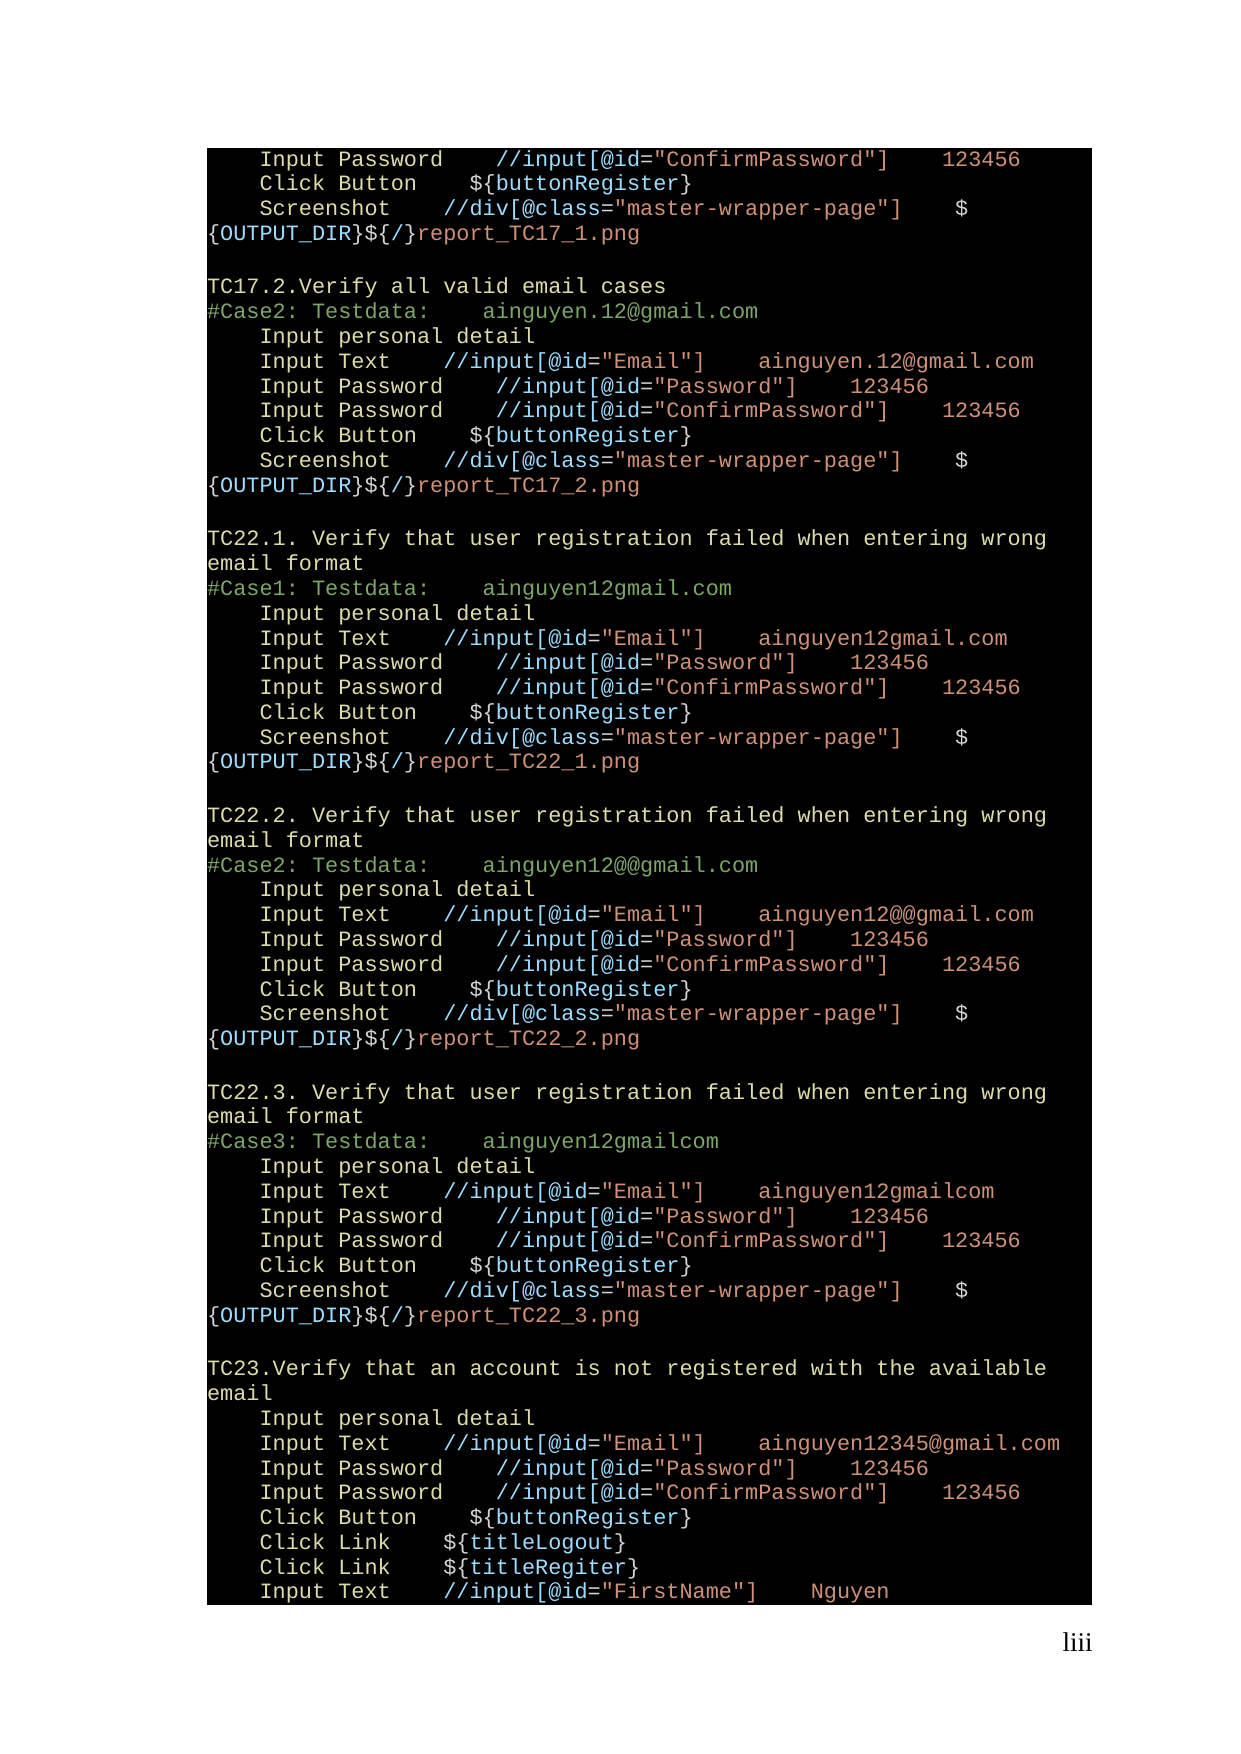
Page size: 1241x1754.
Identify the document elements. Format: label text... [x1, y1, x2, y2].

text Input Password //input[@id="Password"] 123456 [207, 1205, 1092, 1229]
text Screenshot //div[@class="master-wrapper-page"] ${OUTPUT_DIR}${/}report_TC17_1.png [207, 197, 1092, 247]
text Input Password //input[@id="ConfirmPassword"] 123456 [207, 148, 1092, 172]
text Input personal detail [207, 878, 1092, 903]
text Click Button ${buttonRegister} [207, 1506, 1092, 1531]
text Input Password //input[@id="ConfirmPassword"] 123456 [207, 953, 1092, 978]
text Click Button ${buttonRegister} [207, 1254, 1092, 1279]
text Input personal detail [207, 325, 1092, 350]
text TC22.2. Verify that user registration failed when entering wrong email format [207, 804, 1092, 854]
text Input personal detail [207, 1155, 1092, 1180]
text Input Password //input[@id="Password"] 123456 [207, 375, 1092, 399]
text Screenshot //div[@class="master-wrapper-page"] ${OUTPUT_DIR}${/}report_TC17_2.png [207, 449, 1092, 499]
text Screenshot //div[@class="master-wrapper-page"] ${OUTPUT_DIR}${/}report_TC22_3.png [207, 1279, 1092, 1329]
text #Case3: Testdata: ainguyen12gmailcom [207, 1130, 1092, 1155]
text Click Link ${titleLogout} [207, 1531, 1092, 1556]
text Input Password //input[@id="Password"] 123456 [207, 1457, 1092, 1481]
text #Case1: Testdata: ainguyen12gmail.com [207, 577, 1092, 602]
text Screenshot //div[@class="master-wrapper-page"] ${OUTPUT_DIR}${/}report_TC22_2.png [207, 1002, 1092, 1052]
text Input personal detail [207, 1407, 1092, 1432]
text Input Text //input[@id="Email"] ainguyen12gmail.com [207, 627, 1092, 651]
text Input Password //input[@id="ConfirmPassword"] 123456 [207, 1229, 1092, 1254]
text TC22.1. Verify that user registration failed when entering wrong email format [207, 527, 1092, 577]
text Click Button ${buttonRegister} [207, 424, 1092, 449]
text Click Button ${buttonRegister} [207, 978, 1092, 1002]
text Click Link ${titleRegiter} [207, 1556, 1092, 1581]
text Input Password //input[@id="ConfirmPassword"] 123456 [207, 676, 1092, 701]
text Input personal detail [207, 602, 1092, 627]
text Input Password //input[@id="ConfirmPassword"] 123456 [207, 399, 1092, 424]
text Input Text //input[@id="Email"] ainguyen12345@gmail.com [207, 1432, 1092, 1457]
text Input Text //input[@id="FirstName"] Nguyen [207, 1581, 1092, 1605]
text Click Button ${buttonRegister} [207, 701, 1092, 726]
text Input Password //input[@id="Password"] 123456 [207, 928, 1092, 953]
text TC17.2.Verify all valid email cases [207, 276, 1092, 300]
text TC23.Verify that an account is not registered with the available email [207, 1357, 1092, 1407]
text TC22.3. Verify that user registration failed when entering wrong email format [207, 1081, 1092, 1130]
text Input Text //input[@id="Email"] ainguyen12@@gmail.com [207, 903, 1092, 928]
text Input Text //input[@id="Email"] ainguyen12gmailcom [207, 1180, 1092, 1205]
text Input Text //input[@id="Email"] ainguyen.12@gmail.com [207, 350, 1092, 375]
text Input Password //input[@id="Password"] 123456 [207, 651, 1092, 676]
text Click Button ${buttonRegister} [207, 172, 1092, 197]
text #Case2: Testdata: ainguyen.12@gmail.com [207, 300, 1092, 325]
text Screenshot //div[@class="master-wrapper-page"] ${OUTPUT_DIR}${/}report_TC22_1.png [207, 726, 1092, 775]
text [207, 1481, 1092, 1506]
text #Case2: Testdata: ainguyen12@@gmail.com [207, 854, 1092, 878]
